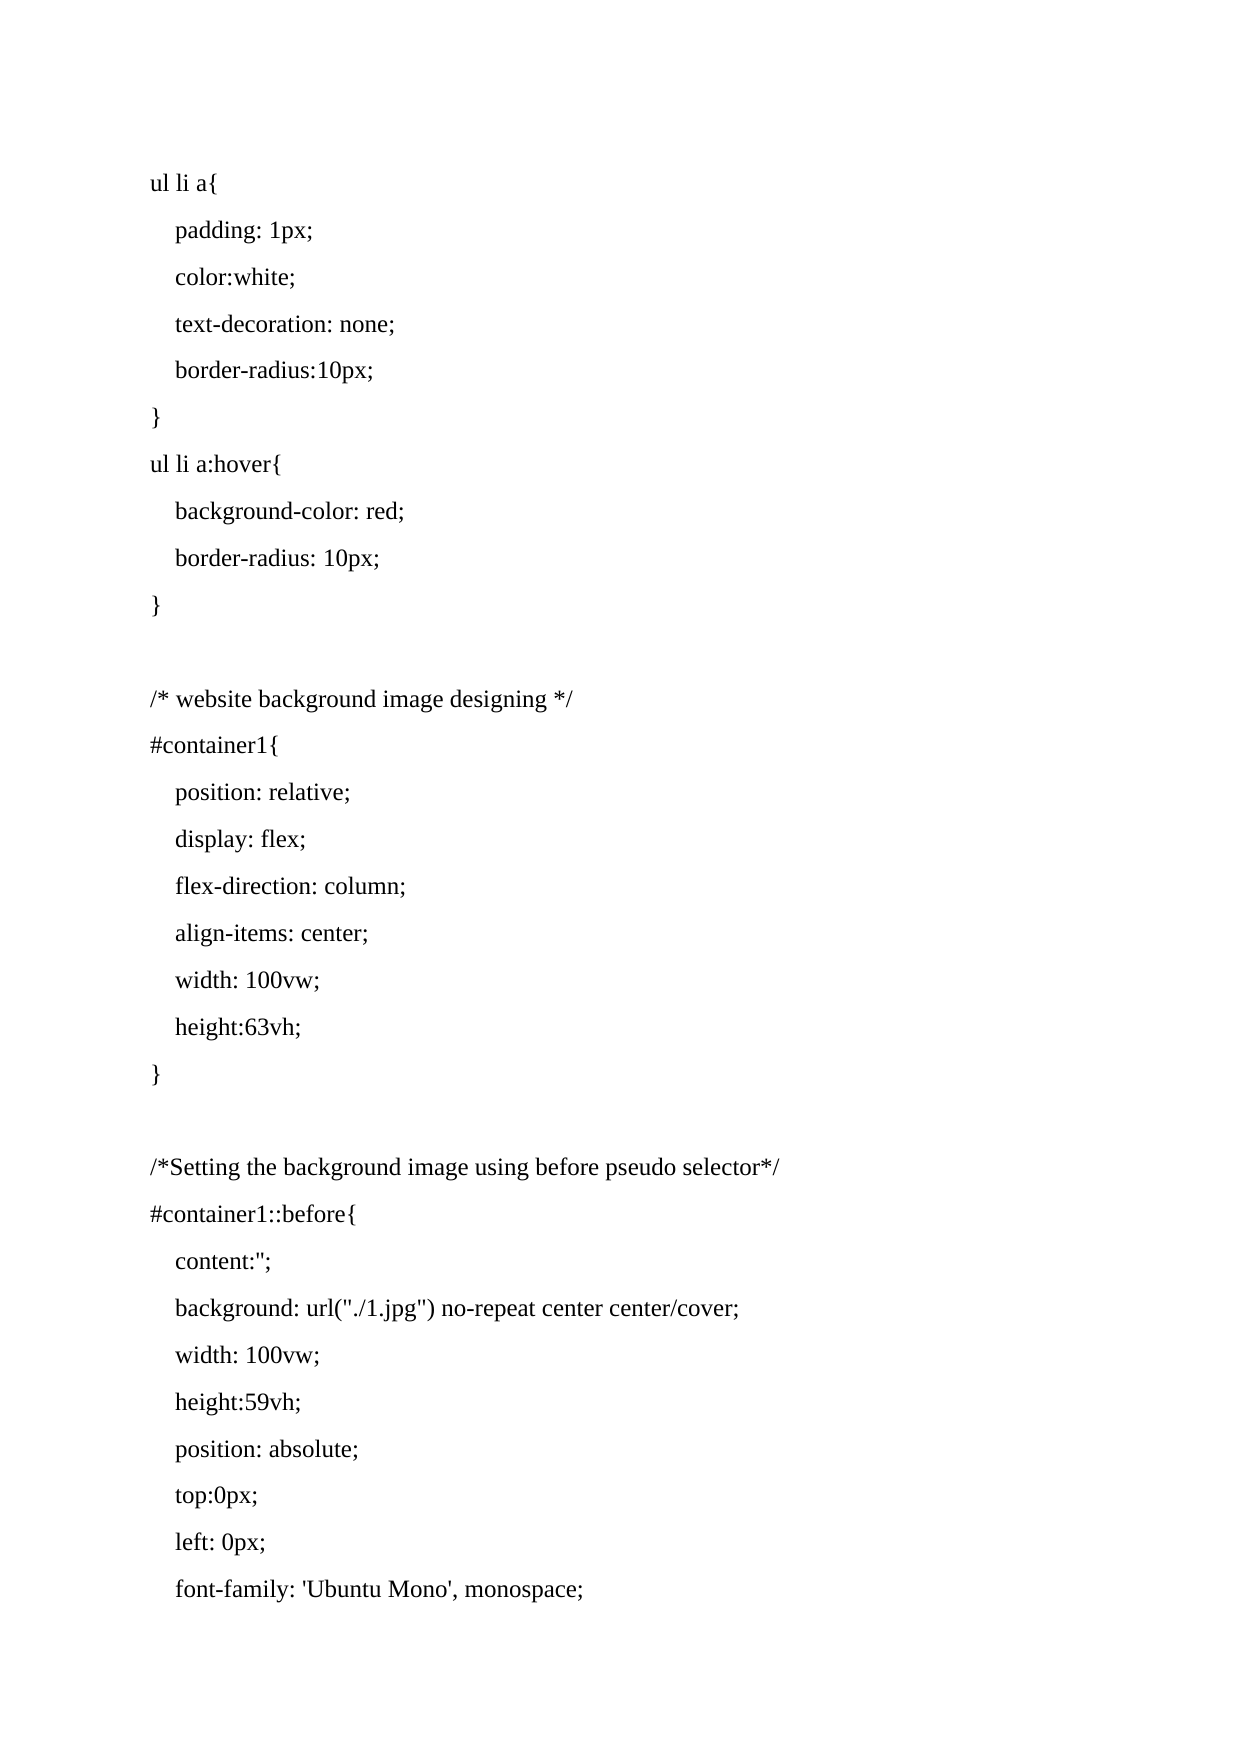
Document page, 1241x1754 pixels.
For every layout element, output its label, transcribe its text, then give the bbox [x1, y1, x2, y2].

text ul li a:hover{ [150, 431, 1090, 478]
text } [150, 572, 1090, 619]
text display: flex; [150, 806, 1090, 853]
text content:''; [150, 1228, 1090, 1275]
text width: 100vw; [150, 1322, 1090, 1369]
text height:63vh; [150, 994, 1090, 1041]
text width: 100vw; [150, 947, 1090, 994]
text color:white; [150, 244, 1090, 291]
text border-radius:10px; [150, 337, 1090, 384]
text text-decoration: none; [150, 291, 1090, 337]
text ul li a{ [150, 150, 1090, 197]
text position: relative; [150, 759, 1090, 806]
text } [150, 1041, 1090, 1087]
text position: absolute; [150, 1416, 1090, 1462]
text height:59vh; [150, 1369, 1090, 1416]
text font-family: 'Ubuntu Mono', monospace; [150, 1556, 1090, 1603]
text flex-direction: column; [150, 853, 1090, 900]
text } [150, 384, 1090, 431]
text left: 0px; [150, 1509, 1090, 1556]
text /* website background image designing */ [150, 666, 1090, 712]
text /*Setting the background image using before pseudo selector*/ [150, 1134, 1090, 1181]
text background-color: red; [150, 478, 1090, 525]
text align-items: center; [150, 900, 1090, 947]
text padding: 1px; [150, 197, 1090, 244]
text top:0px; [150, 1462, 1090, 1509]
text #container1{ [150, 712, 1090, 759]
text border-radius: 10px; [150, 525, 1090, 572]
text background: url("./1.jpg") no-repeat center center/cover; [150, 1275, 1090, 1322]
text #container1::before{ [150, 1181, 1090, 1228]
